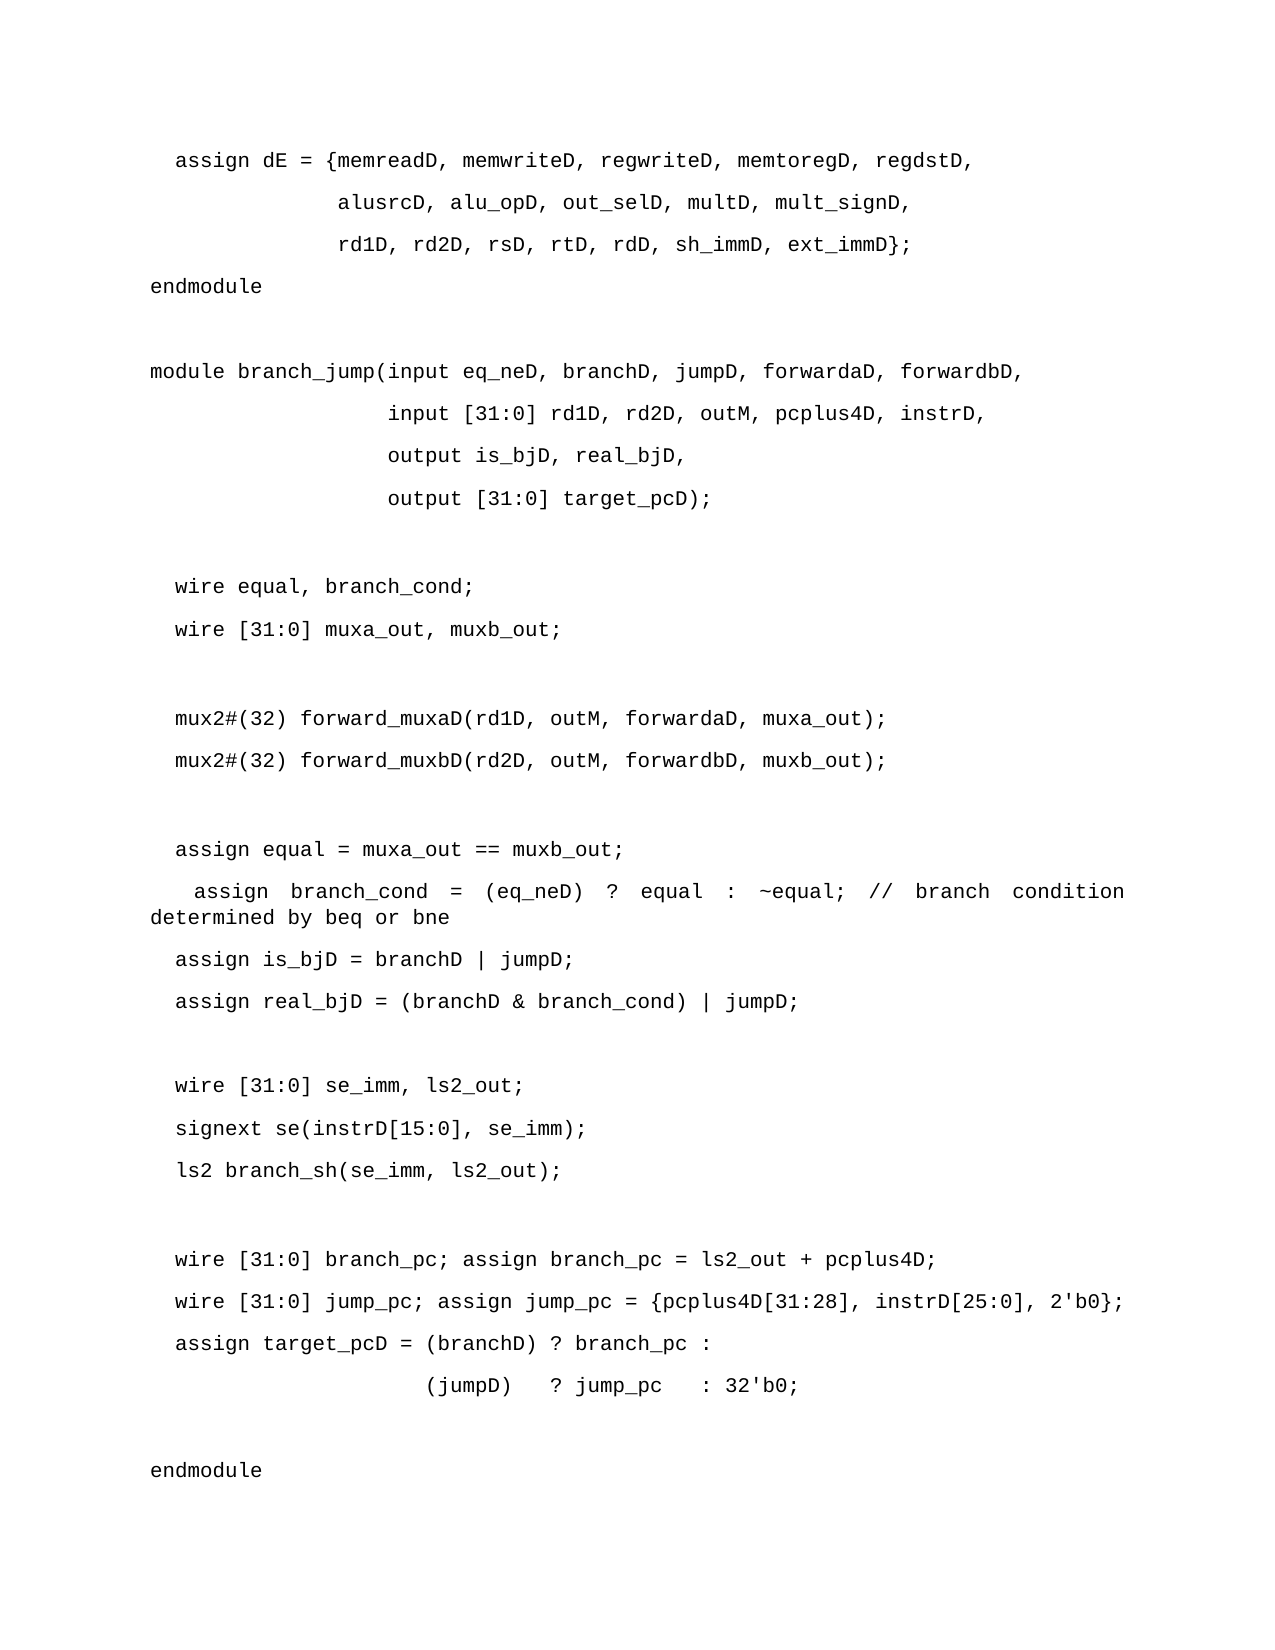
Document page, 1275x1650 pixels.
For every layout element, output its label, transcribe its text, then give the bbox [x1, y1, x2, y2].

text wire [31:0] se_imm, ls2_out; [150, 1076, 1125, 1099]
text ls2 branch_sh(se_imm, ls2_out); [150, 1160, 1125, 1183]
text output is_bjD, real_bjD, [150, 445, 1125, 469]
text input [31:0] rd1D, rd2D, outM, pcplus4D, instrD, [150, 403, 1125, 427]
text output [31:0] target_pcD); [150, 487, 1125, 511]
text alusrcD, alu_opD, out_selD, multD, mult_signD, [150, 192, 1125, 216]
text wire [31:0] jump_pc; assign jump_pc = {pcplus4D[31:28], instrD[25:0], 2'b0}; [150, 1291, 1125, 1315]
text (jumpD) ? jump_pc : 32'b0; [150, 1376, 1125, 1399]
text assign is_bjD = branchD | jumpD; [150, 949, 1125, 973]
text rd1D, rd2D, rsD, rtD, rdD, sh_immD, ext_immD}; [150, 234, 1125, 258]
text signext se(instrD[15:0], se_imm); [150, 1118, 1125, 1141]
text endmodule [150, 1460, 1125, 1483]
text mux2#(32) forward_muxaD(rd1D, outM, forwardaD, muxa_out); [150, 708, 1125, 731]
text assign branch_cond = (eq_neD) ? equal : ~equal; // branch condition determined by beq or bne [150, 881, 1125, 930]
text module branch_jump(input eq_neD, branchD, jumpD, forwardaD, forwardbD, [150, 361, 1125, 384]
text endmodule [150, 277, 1125, 300]
text wire [31:0] branch_pc; assign branch_pc = ls2_out + pcplus4D; [150, 1249, 1125, 1273]
text wire [31:0] muxa_out, muxb_out; [150, 619, 1125, 642]
text assign target_pcD = (branchD) ? branch_pc : [150, 1333, 1125, 1357]
text mux2#(32) forward_muxbD(rd2D, outM, forwardbD, muxb_out); [150, 750, 1125, 774]
text wire equal, branch_cond; [150, 577, 1125, 600]
text assign dE = {memreadD, memwriteD, regwriteD, memtoregD, regdstD, [150, 150, 1125, 174]
text assign real_bjD = (branchD & branch_cond) | jumpD; [150, 991, 1125, 1015]
text assign equal = muxa_out == muxb_out; [150, 839, 1125, 863]
